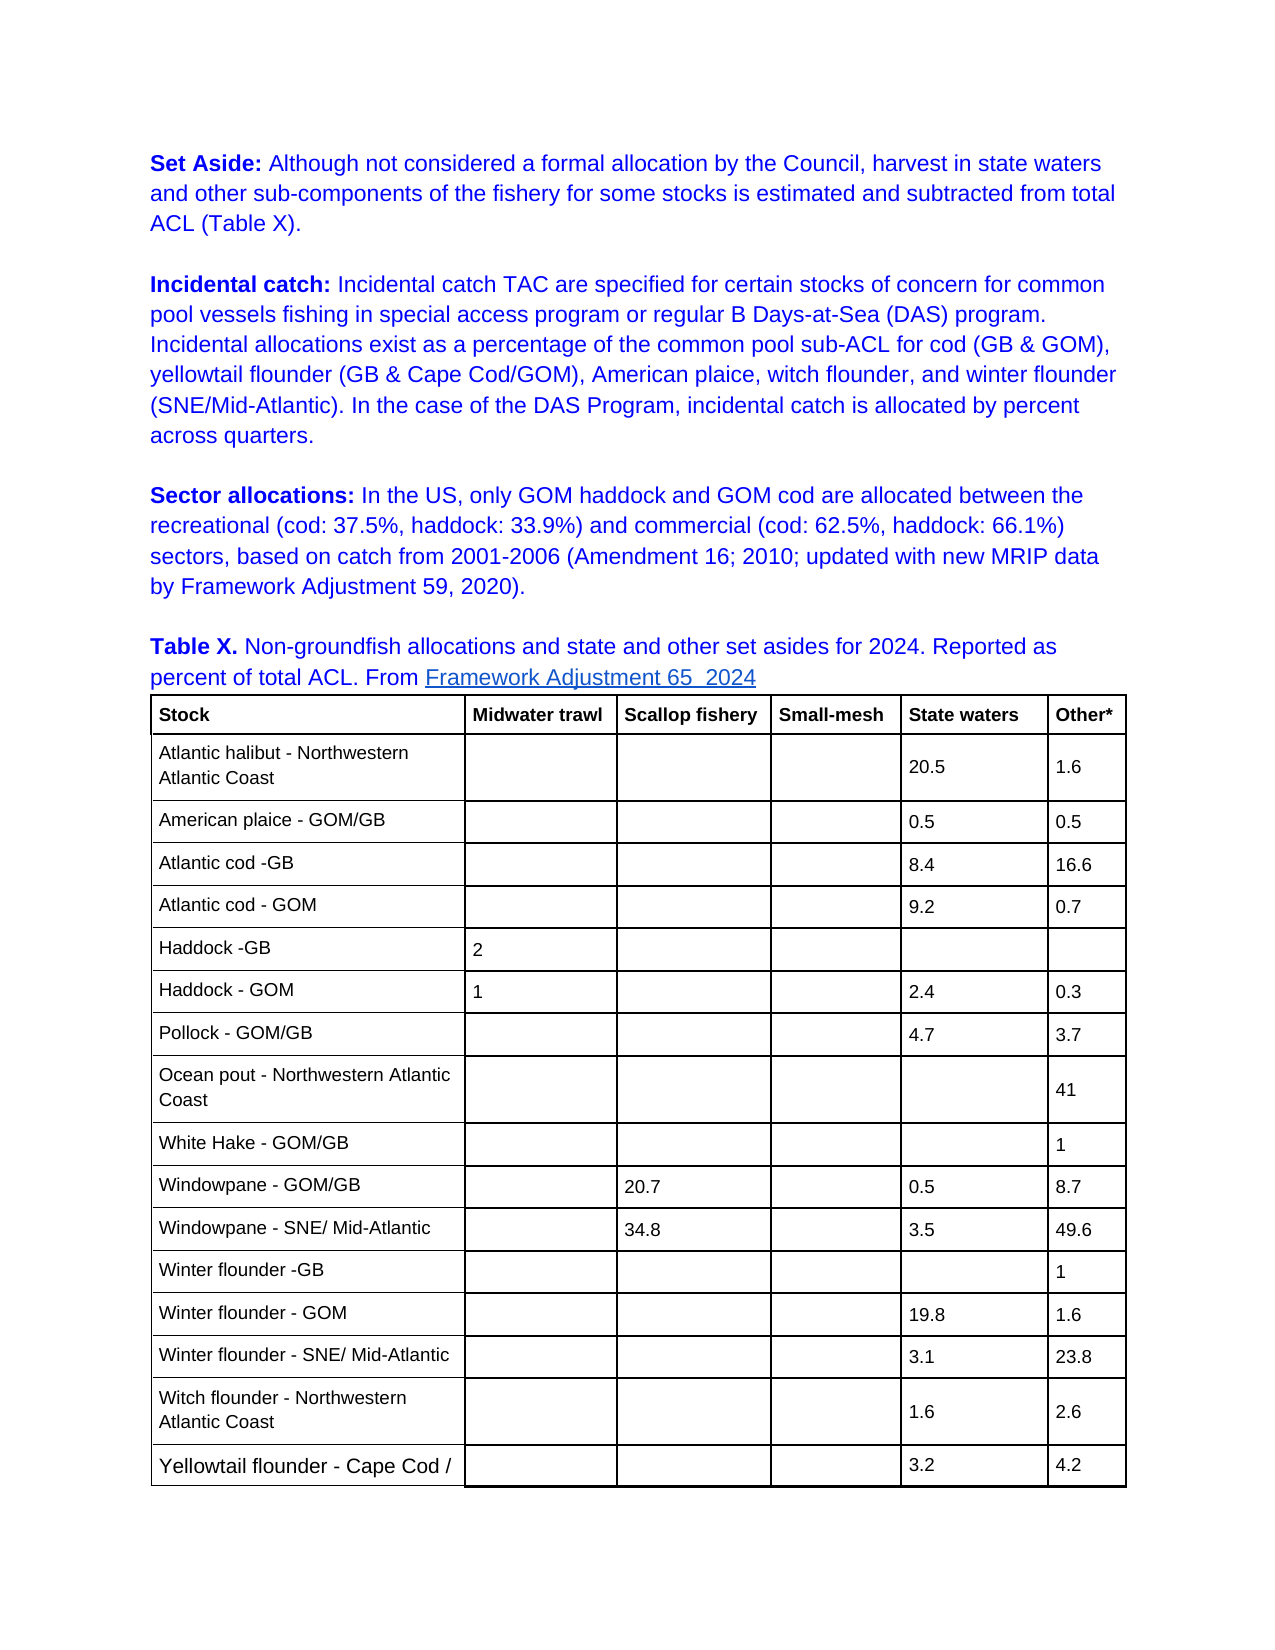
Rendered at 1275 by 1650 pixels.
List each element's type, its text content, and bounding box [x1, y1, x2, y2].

table_cell 16.6 [1049, 844, 1125, 885]
table_cell 1 [1049, 1252, 1125, 1292]
table_cell [618, 1124, 770, 1164]
table_header Midwater trawl [466, 696, 616, 732]
table_cell 3.1 [902, 1337, 1047, 1377]
table_cell [466, 1124, 616, 1164]
table_cell 3.5 [902, 1209, 1047, 1249]
table_cell [618, 887, 770, 927]
table_cell [466, 1167, 616, 1207]
table_cell 1 [1049, 1124, 1125, 1164]
table_cell [466, 1379, 616, 1444]
table_cell 19.8 [902, 1294, 1047, 1334]
table_cell 8.7 [1049, 1167, 1125, 1207]
table_cell 1.6 [902, 1379, 1047, 1444]
table_cell [466, 802, 616, 842]
table_cell 8.4 [902, 844, 1047, 885]
table_cell [772, 1379, 900, 1444]
table_cell [902, 1124, 1047, 1164]
table_cell 1.6 [1049, 735, 1125, 800]
table_cell [618, 1379, 770, 1444]
table_cell 9.2 [902, 887, 1047, 927]
table_cell [772, 1446, 900, 1485]
table_cell [772, 887, 900, 927]
text Sector allocations: In the US, only GOM haddock and GOM cod are allocated between the recreational (cod: 37.5%, haddock: 33.9%) and commercial (cod: 62.5%, haddock: 66.1%) sectors, based on catch from 2001-2006 (Amendment 16; 2010; updated with new MRIP data by Framework Adjustment 59, 2020). [150, 482, 1125, 599]
table_cell Windowpane - SNE/ Mid-Atlantic [152, 1208, 464, 1249]
table_cell 4.7 [902, 1014, 1047, 1055]
table_cell [902, 1252, 1047, 1292]
table_cell [466, 1337, 616, 1377]
table_cell [772, 1294, 900, 1334]
text Set Aside: Although not considered a formal allocation by the Council, harvest in state waters and other sub-components of the fishery for some stocks is estimated and subtracted from total ACL (Table X). [150, 150, 1125, 237]
table_cell [466, 1252, 616, 1292]
table_cell 20.7 [618, 1167, 770, 1207]
table_cell 3.7 [1049, 1014, 1125, 1055]
table_cell [466, 1446, 616, 1485]
table_cell Atlantic halibut - Northwestern Atlantic Coast [152, 734, 464, 800]
table_header State waters [902, 696, 1047, 732]
table_cell 1 [466, 972, 616, 1012]
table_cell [152, 1445, 464, 1485]
table_cell [772, 1209, 900, 1249]
table_cell White Hake - GOM/GB [152, 1123, 464, 1164]
table_cell [772, 1124, 900, 1164]
table_cell [772, 1057, 900, 1122]
table_cell [772, 844, 900, 885]
table_cell [902, 1057, 1047, 1122]
table_cell [466, 1209, 616, 1249]
table_cell [466, 1014, 616, 1055]
table_cell Windowpane - GOM/GB [152, 1166, 464, 1207]
table_cell [772, 1167, 900, 1207]
table_cell [618, 735, 770, 800]
table_cell 2.4 [902, 972, 1047, 1012]
table_cell 23.8 [1049, 1337, 1125, 1377]
table_cell [618, 1252, 770, 1292]
table_cell Winter flounder -GB [152, 1251, 464, 1292]
table_cell Winter flounder - SNE/ Mid-Atlantic [152, 1336, 464, 1377]
table_cell 2 [466, 929, 616, 970]
table_cell [772, 1252, 900, 1292]
table_cell Winter flounder - GOM [152, 1293, 464, 1334]
table_cell 41 [1049, 1057, 1125, 1122]
table_cell [772, 972, 900, 1012]
table_cell [772, 929, 900, 970]
text Incidental catch: Incidental catch TAC are specified for certain stocks of concern for common pool vessels fishing in special access program or regular B Days-at-Sea (DAS) program. Incidental allocations exist as a percentage of the common pool sub-ACL for cod (GB & GOM), yellowtail flounder (GB & Cape Cod/GOM), American plaice, witch flounder, and winter flounder (SNE/Mid-Atlantic). In the case of the DAS Program, incidental catch is allocated by percent across quarters. [150, 271, 1125, 448]
table_cell Pollock - GOM/GB [152, 1013, 464, 1055]
table_cell 4.2 [1049, 1446, 1125, 1485]
table_cell [618, 844, 770, 885]
table_cell 2.6 [1049, 1379, 1125, 1444]
table_cell [618, 1294, 770, 1334]
table_cell [618, 802, 770, 842]
table_cell 49.6 [1049, 1209, 1125, 1249]
table_cell [772, 1337, 900, 1377]
table_cell 0.5 [902, 1167, 1047, 1207]
table_cell American plaice - GOM/GB [152, 801, 464, 842]
table_cell [1049, 929, 1125, 970]
table_cell Atlantic cod -GB [152, 843, 464, 885]
table_cell Atlantic cod - GOM [152, 886, 464, 927]
table_cell [466, 1057, 616, 1122]
table_cell [618, 1014, 770, 1055]
table_cell 0.5 [1049, 802, 1125, 842]
table_cell [618, 1337, 770, 1377]
table_header Other* [1049, 696, 1125, 732]
table_cell Ocean pout - Northwestern Atlantic Coast [152, 1056, 464, 1122]
table_cell [618, 1446, 770, 1485]
table_cell [902, 929, 1047, 970]
text Table X. Non-groundfish allocations and state and other set asides for 2024. Reported as percent of total ACL. From Framework Adjustment 65 2024 [150, 633, 1125, 690]
table_cell Witch flounder - Northwestern Atlantic Coast [152, 1378, 464, 1444]
table_cell 20.5 [902, 735, 1047, 800]
table_cell [618, 929, 770, 970]
table_cell [772, 1014, 900, 1055]
table_header Stock [152, 696, 464, 732]
table_cell 0.3 [1049, 972, 1125, 1012]
table_cell [466, 887, 616, 927]
table_cell 1.6 [1049, 1294, 1125, 1334]
table_cell [618, 1057, 770, 1122]
table_cell Haddock - GOM [152, 971, 464, 1012]
table_header Scallop fishery [618, 696, 770, 732]
table_cell [466, 844, 616, 885]
table_cell 0.5 [902, 802, 1047, 842]
table_cell 34.8 [618, 1209, 770, 1249]
table_cell Haddock -GB [152, 928, 464, 970]
table_cell 0.7 [1049, 887, 1125, 927]
table_cell [618, 972, 770, 1012]
table_header Small-mesh [772, 696, 900, 732]
table_cell [466, 735, 616, 800]
table_cell [466, 1294, 616, 1334]
table_cell [772, 735, 900, 800]
table_cell [772, 802, 900, 842]
table_cell 3.2 [902, 1446, 1047, 1485]
